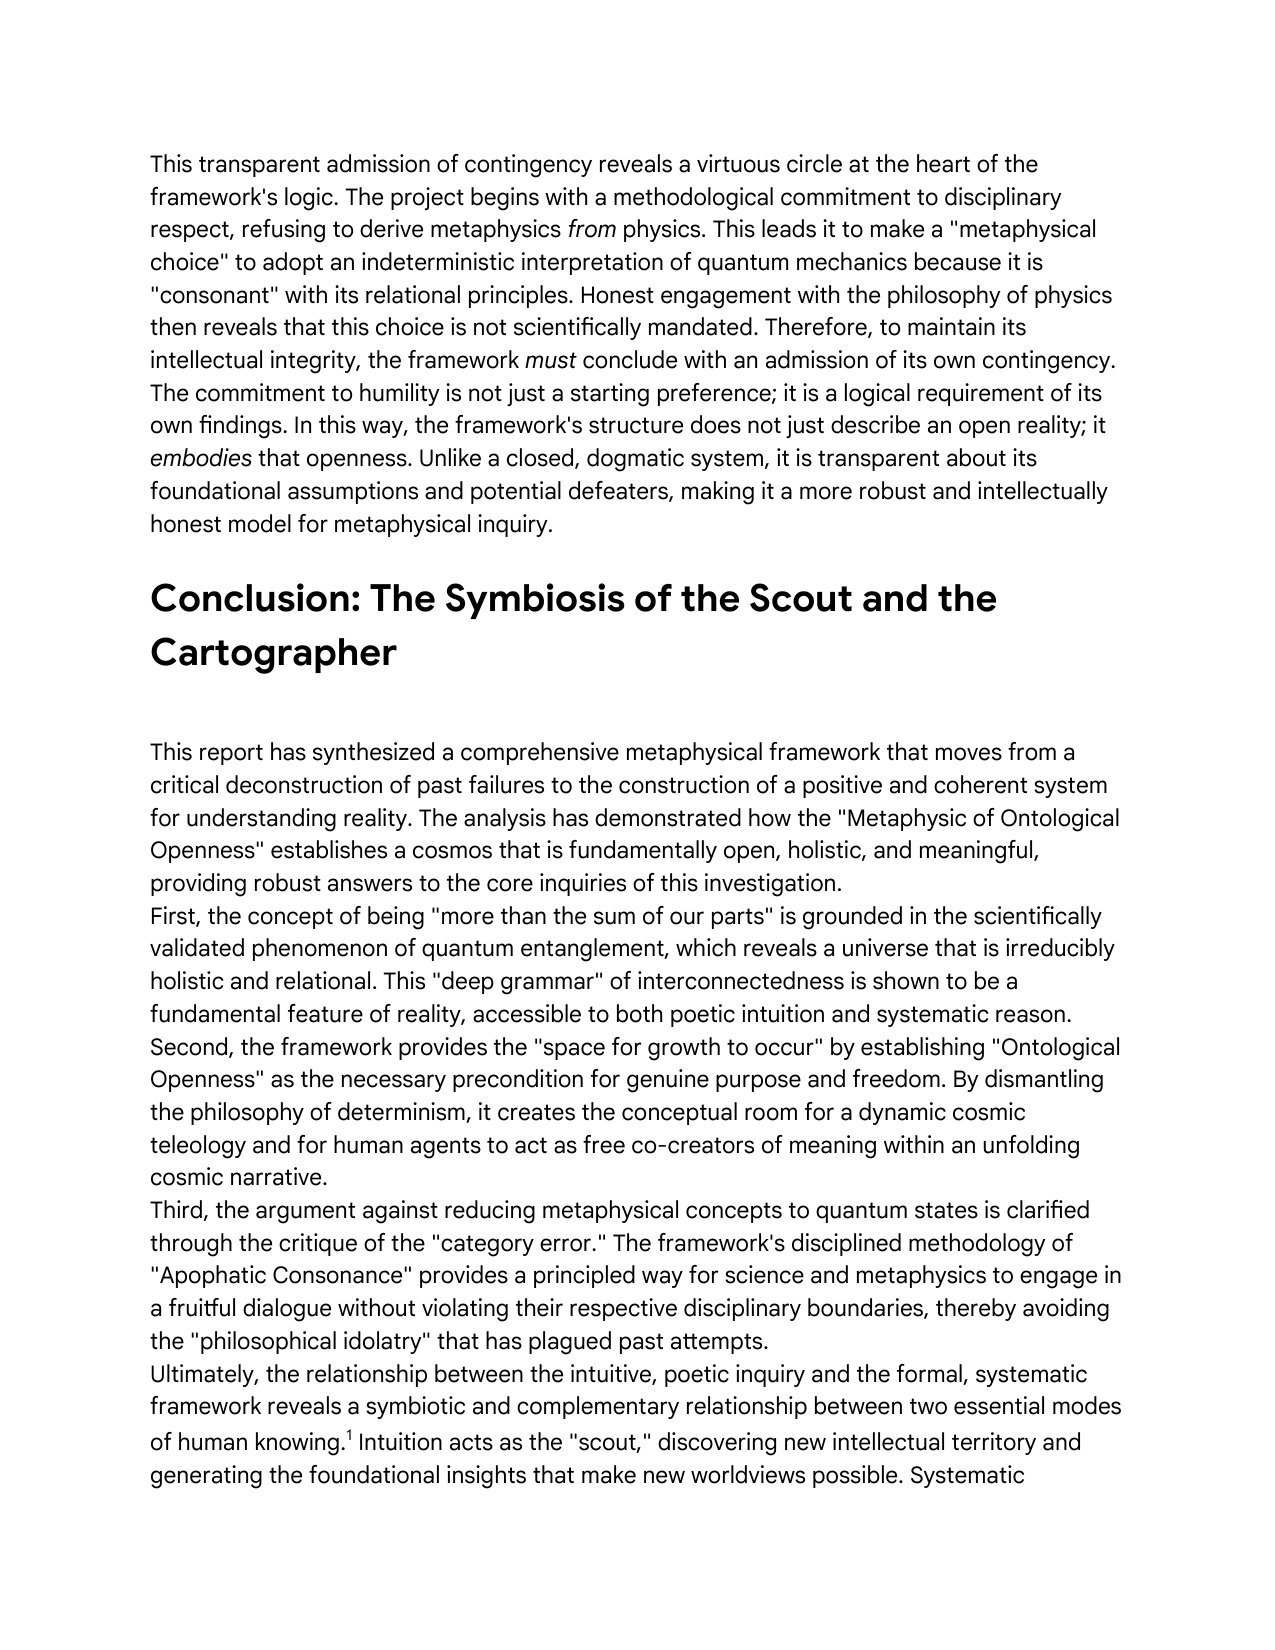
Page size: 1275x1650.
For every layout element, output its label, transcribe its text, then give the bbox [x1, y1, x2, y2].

text Second, the framework provides the "space for growth to occur" by establishing "Ontological Openness" as the necessary precondition for genuine purpose and freedom. By dismantling the philosophy of determinism, it creates the conceptual room for a dynamic cosmic teleology and for human agents to act as free co-creators of meaning within an unfolding cosmic narrative. [150, 1033, 1125, 1192]
text This report has synthesized a comprehensive metaphysical framework that moves from a critical deconstruction of past failures to the construction of a positive and coherent system for understanding reality. The analysis has demonstrated how the "Metaphysic of Ontological Openness" establishes a cosmos that is fundamentally open, holistic, and meaningful, providing robust answers to the core inquiries of this investigation. [150, 738, 1125, 898]
text This transparent admission of contingency reveals a virtuous circle at the heart of the framework's logic. The project begins with a methodological commitment to disciplinary respect, refusing to derive metaphysics from physics. This leads it to make a "metaphysical choice" to adopt an indeterministic interpretation of quantum mechanics because it is "consonant" with its relational principles. Honest engagement with the philosophy of physics then reveals that this choice is not scientifically mandated. Therefore, to maintain its intellectual integrity, the framework must conclude with an admission of its own contingency. The commitment to humility is not just a starting preference; it is a logical requirement of its own findings. In this way, the framework's structure does not just describe an open reality; it embodies that openness. Unlike a closed, dogmatic system, it is transparent about its foundational assumptions and potential defeaters, making it a more robust and intellectually honest model for metaphysical inquiry. [150, 150, 1125, 538]
text First, the concept of being "more than the sum of our parts" is grounded in the scientifically validated phenomenon of quantum entanglement, which reveals a universe that is irreducibly holistic and relational. This "deep grammar" of interconnectedness is shown to be a fundamental feature of reality, accessible to both poetic intuition and systematic reason. [150, 902, 1125, 1029]
text Third, the argument against reducing metaphysical concepts to quantum states is clarified through the critique of the "category error." The framework's disciplined methodology of "Apophatic Consonance" provides a principled way for science and metaphysics to engage in a fruitful dialogue without violating their respective disciplinary boundaries, thereby avoiding the "philosophical idolatry" that has plagued past attempts. [150, 1196, 1125, 1356]
subtitle Conclusion: The Symbiosis of the Scout and the Cartographer [150, 575, 1125, 676]
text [150, 1360, 1125, 1490]
